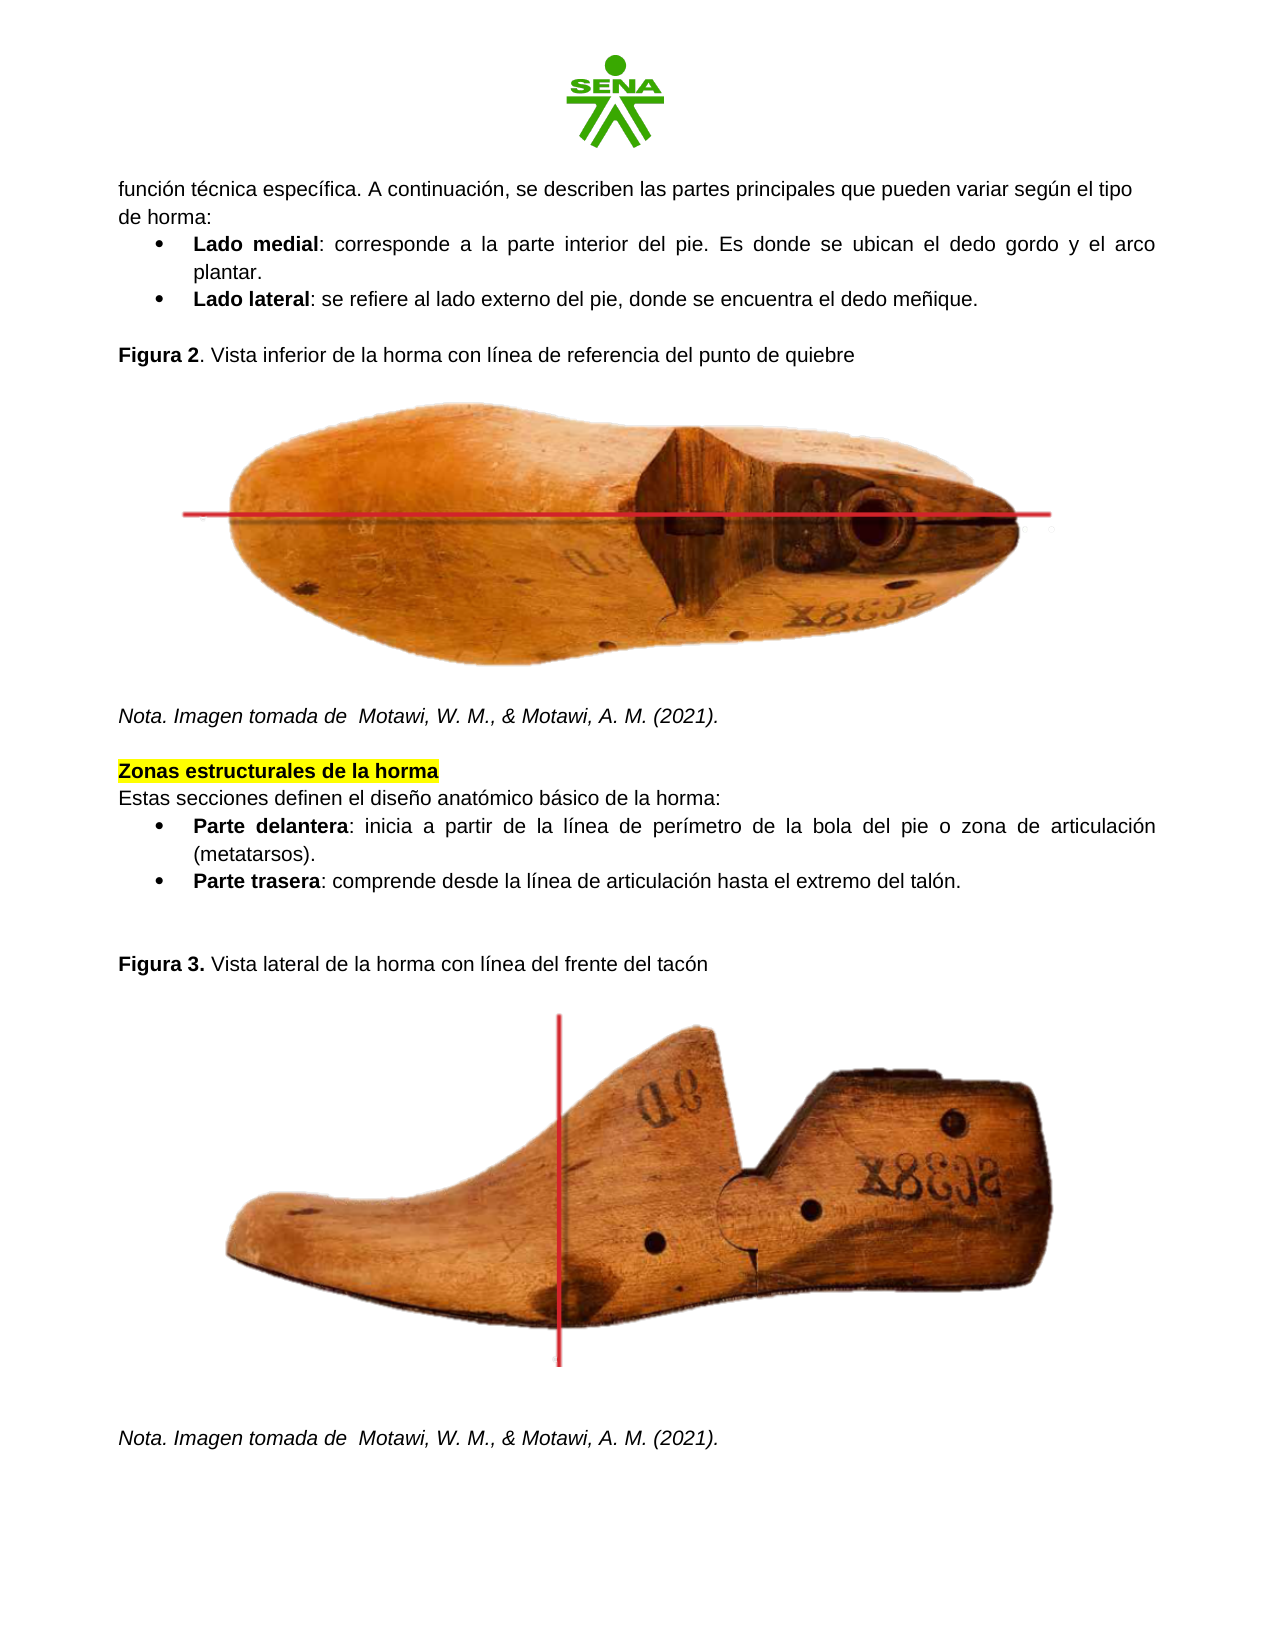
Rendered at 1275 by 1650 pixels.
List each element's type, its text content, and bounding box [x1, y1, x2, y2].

list Parte delantera: inicia a partir de la línea de perímetro de la bola del pie o zona de articulación (metatarsos). [156, 814, 1157, 865]
picture [566, 55, 664, 148]
picture [175, 397, 1100, 673]
picture [193, 978, 1082, 1367]
text Zonas estructurales de la horma Estas secciones definen el diseño anatómico básico de la horma: [118, 759, 1157, 810]
text Nota. Imagen tomada de Motawi, W. M., & Motawi, A. M. (2021). [118, 704, 1157, 728]
text Nota. Imagen tomada de Motawi, W. M., & Motawi, A. M. (2021). [118, 1425, 1157, 1449]
list Lado medial: corresponde a la parte interior del pie. Es donde se ubican el dedo gordo y el arco plantar. [156, 232, 1157, 284]
text Figura 3. Vista lateral de la horma con línea del frente del tacón [118, 951, 1157, 975]
text Figura 2. Vista inferior de la horma con línea de referencia del punto de quiebre [118, 342, 1157, 366]
list Lado lateral: se refiere al lado externo del pie, donde se encuentra el dedo meñique. [156, 287, 1157, 311]
list Parte trasera: comprende desde la línea de articulación hasta el extremo del talón. [156, 869, 1157, 893]
